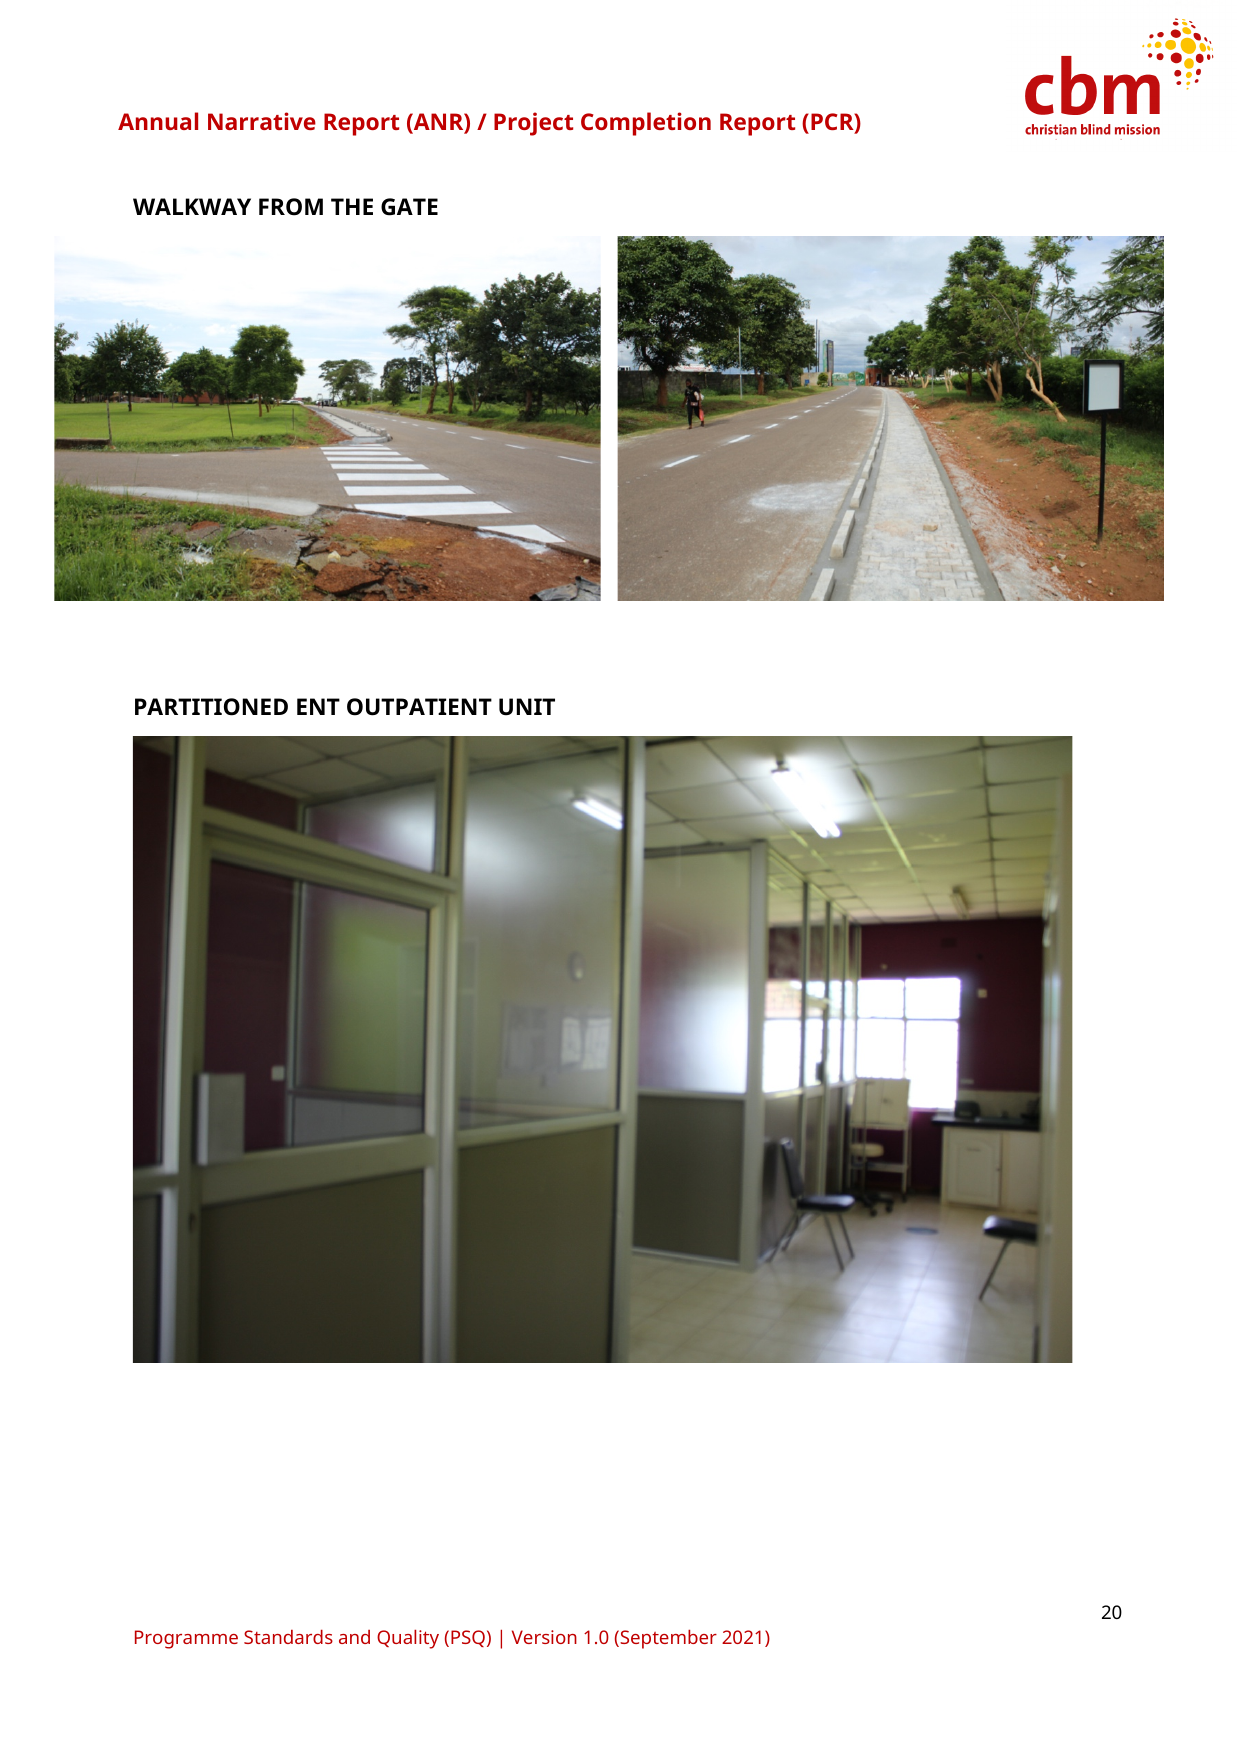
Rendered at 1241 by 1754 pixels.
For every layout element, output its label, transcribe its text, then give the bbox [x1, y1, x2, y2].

text PARTITIONED ENT OUTPATIENT UNIT [133, 691, 1122, 722]
picture [54, 236, 601, 601]
picture [132, 736, 1073, 1363]
picture [1005, 0, 1238, 152]
picture [617, 236, 1164, 601]
text WALKWAY FROM THE GATE [133, 191, 1122, 222]
